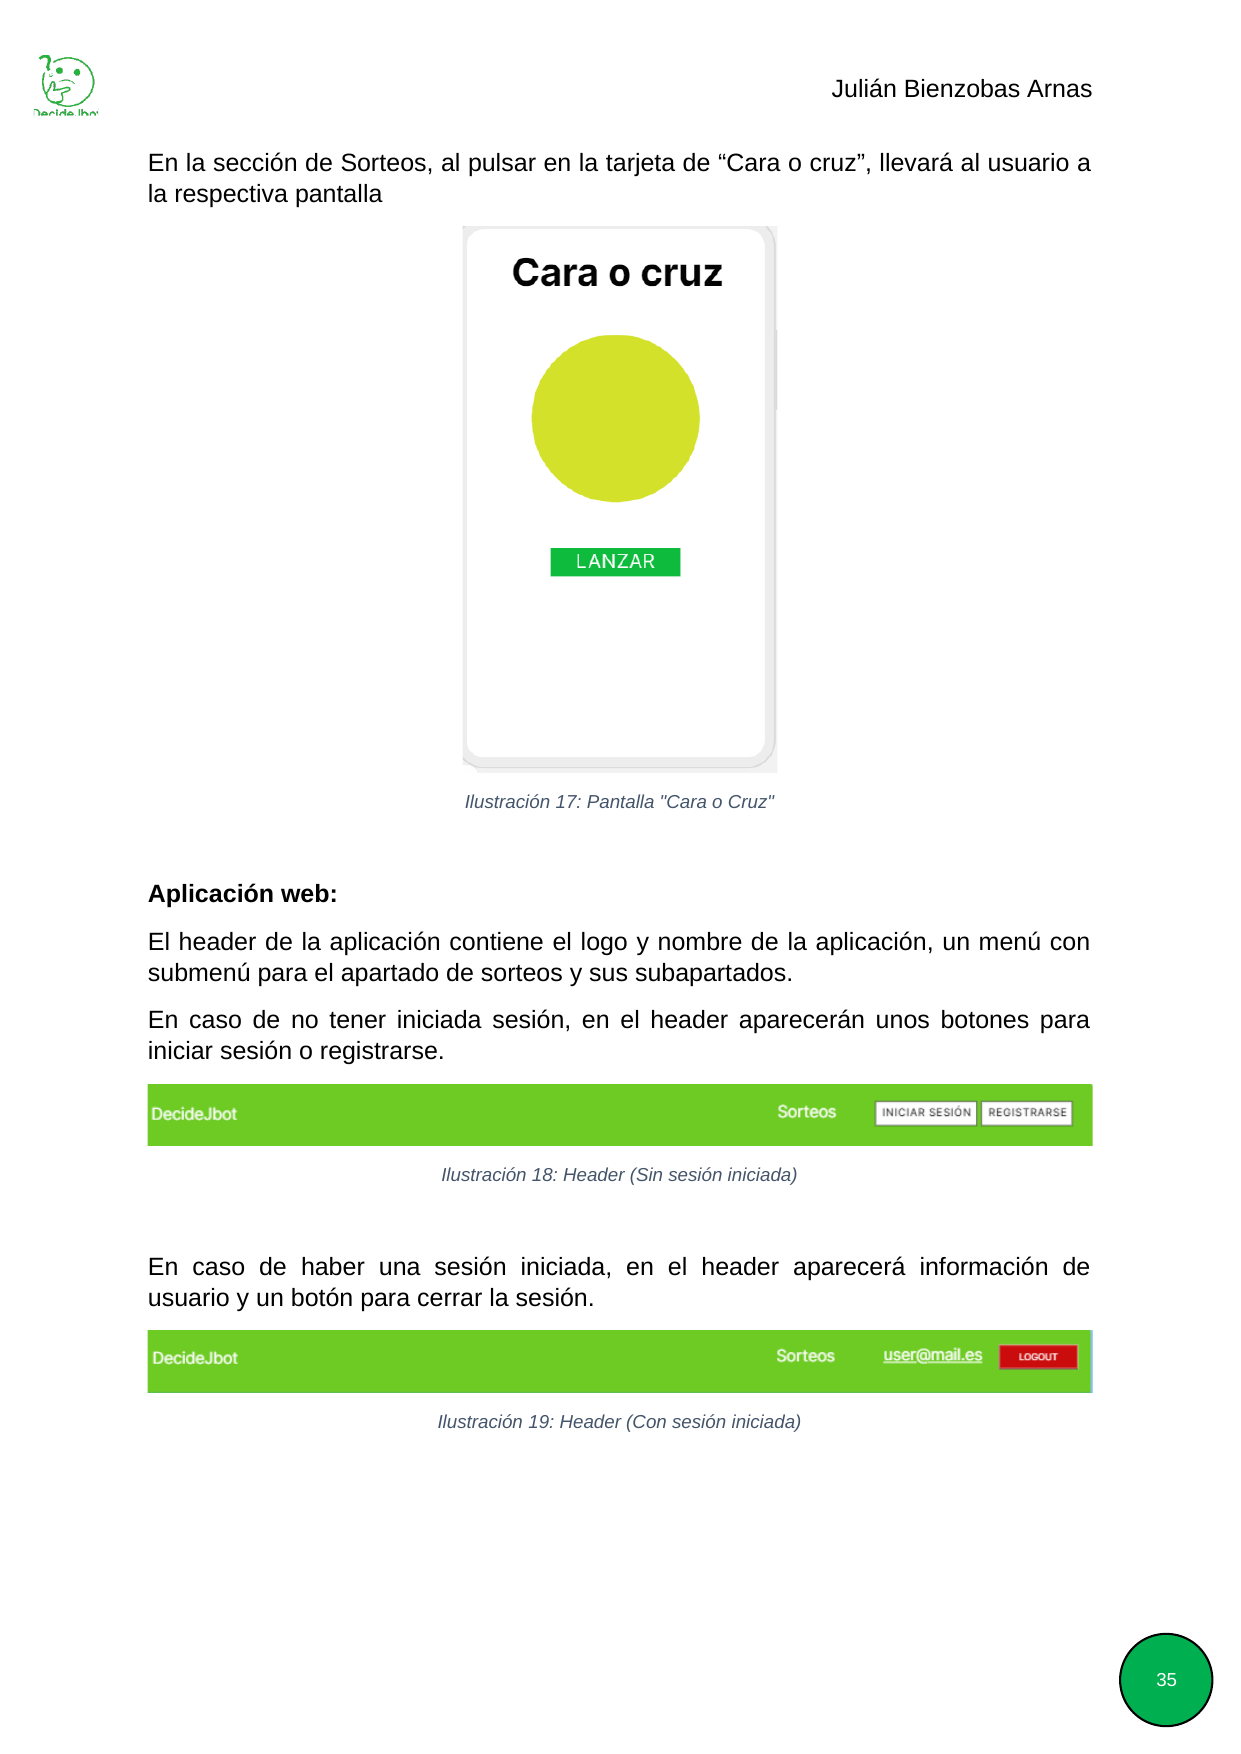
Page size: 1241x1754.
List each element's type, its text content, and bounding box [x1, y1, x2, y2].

text El header de la aplicación contiene el logo y nombre de la aplicación, un menú con submenú para el apartado de sorteos y sus subapartados. [148, 927, 1092, 986]
text Aplicación web: [148, 879, 1092, 908]
text Ilustración 19: Header (Con sesión iniciada) [148, 1411, 1092, 1433]
text Ilustración 18: Header (Sin sesión iniciada) [148, 1164, 1092, 1186]
text En la sección de Sorteos, al pulsar en la tarjeta de “Cara o cruz”, llevará al usuario a la respectiva pantalla [148, 148, 1092, 207]
text En caso de no tener iniciada sesión, en el header aparecerán unos botones para iniciar sesión o registrarse. [148, 1005, 1092, 1065]
picture [462, 226, 778, 773]
text Ilustración 17: Pantalla "Cara o Cruz" [148, 791, 1092, 813]
picture [147, 1084, 1093, 1146]
picture [32, 55, 99, 114]
picture [147, 1330, 1093, 1393]
text En caso de haber una sesión iniciada, en el header aparecerá información de usuario y un botón para cerrar la sesión. [148, 1252, 1092, 1311]
